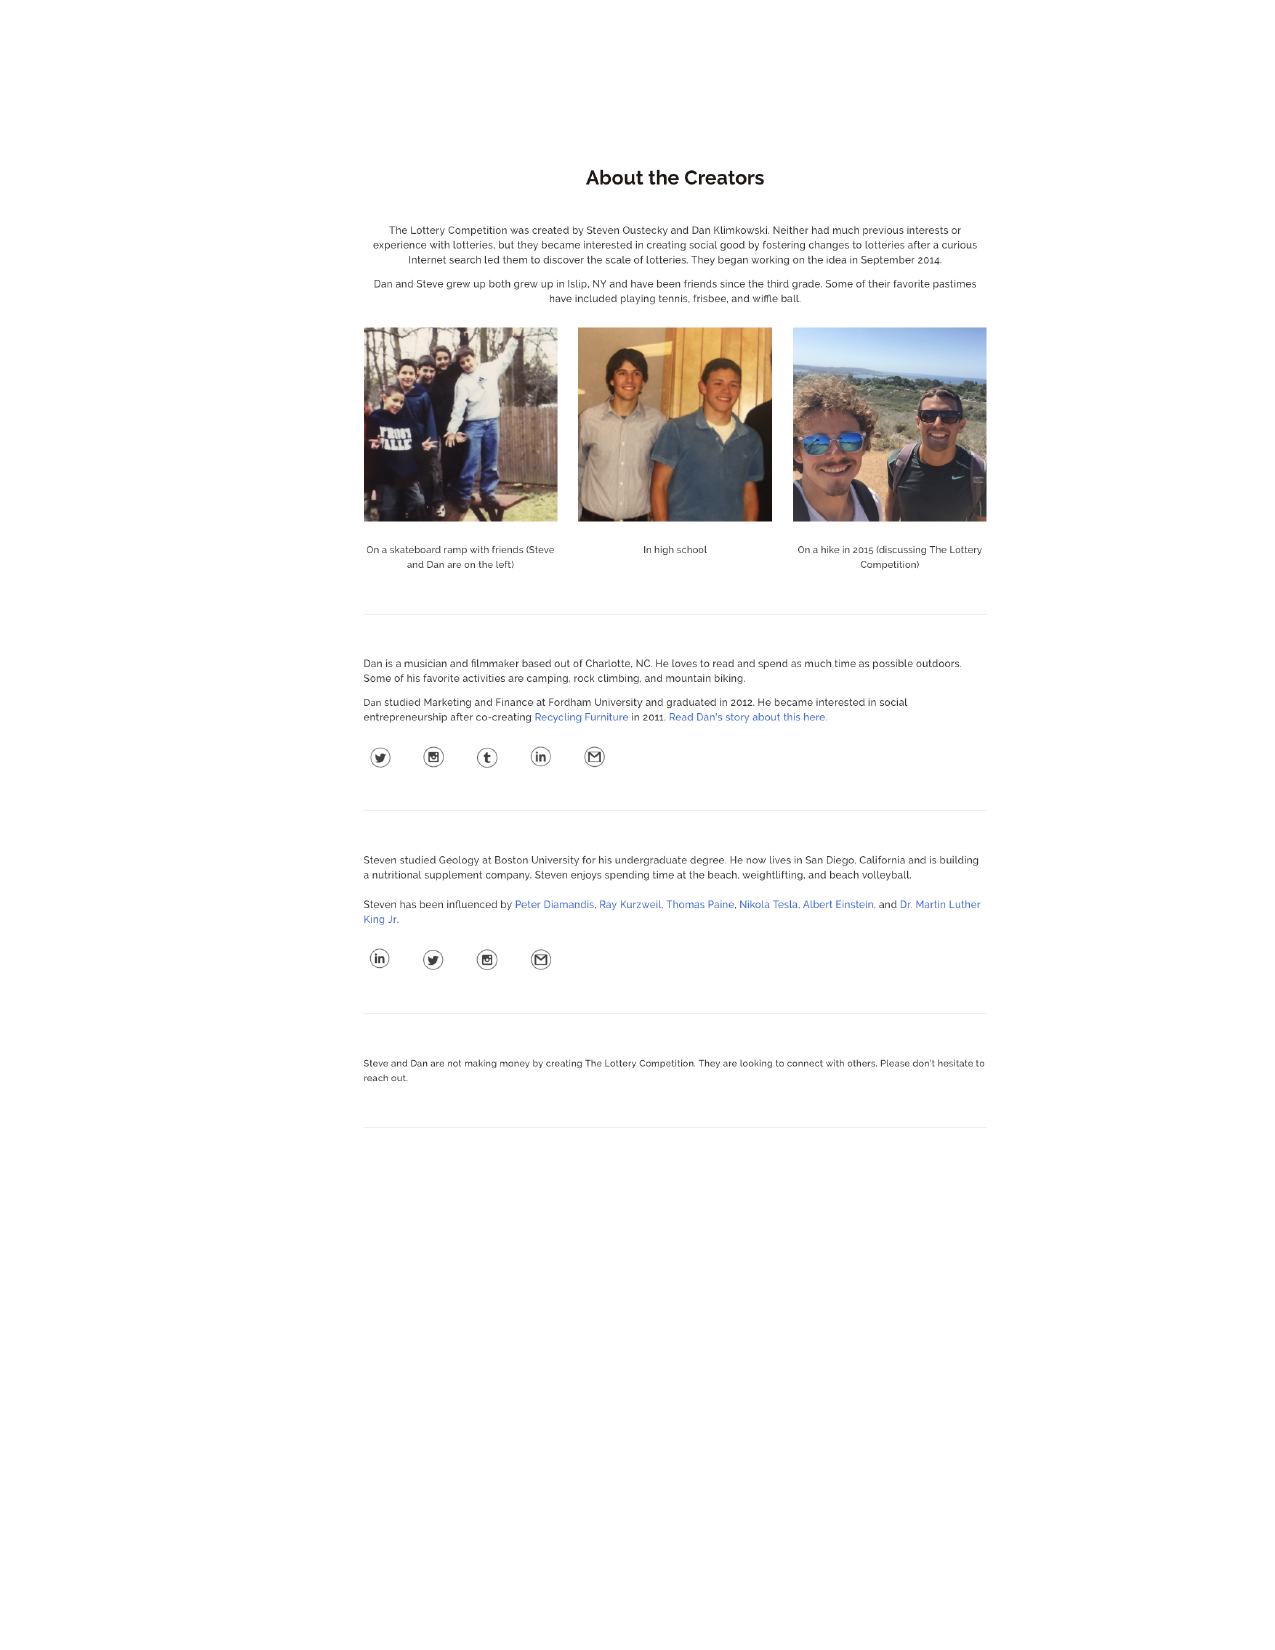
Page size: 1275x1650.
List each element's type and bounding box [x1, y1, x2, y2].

picture [150, 150, 1125, 1161]
